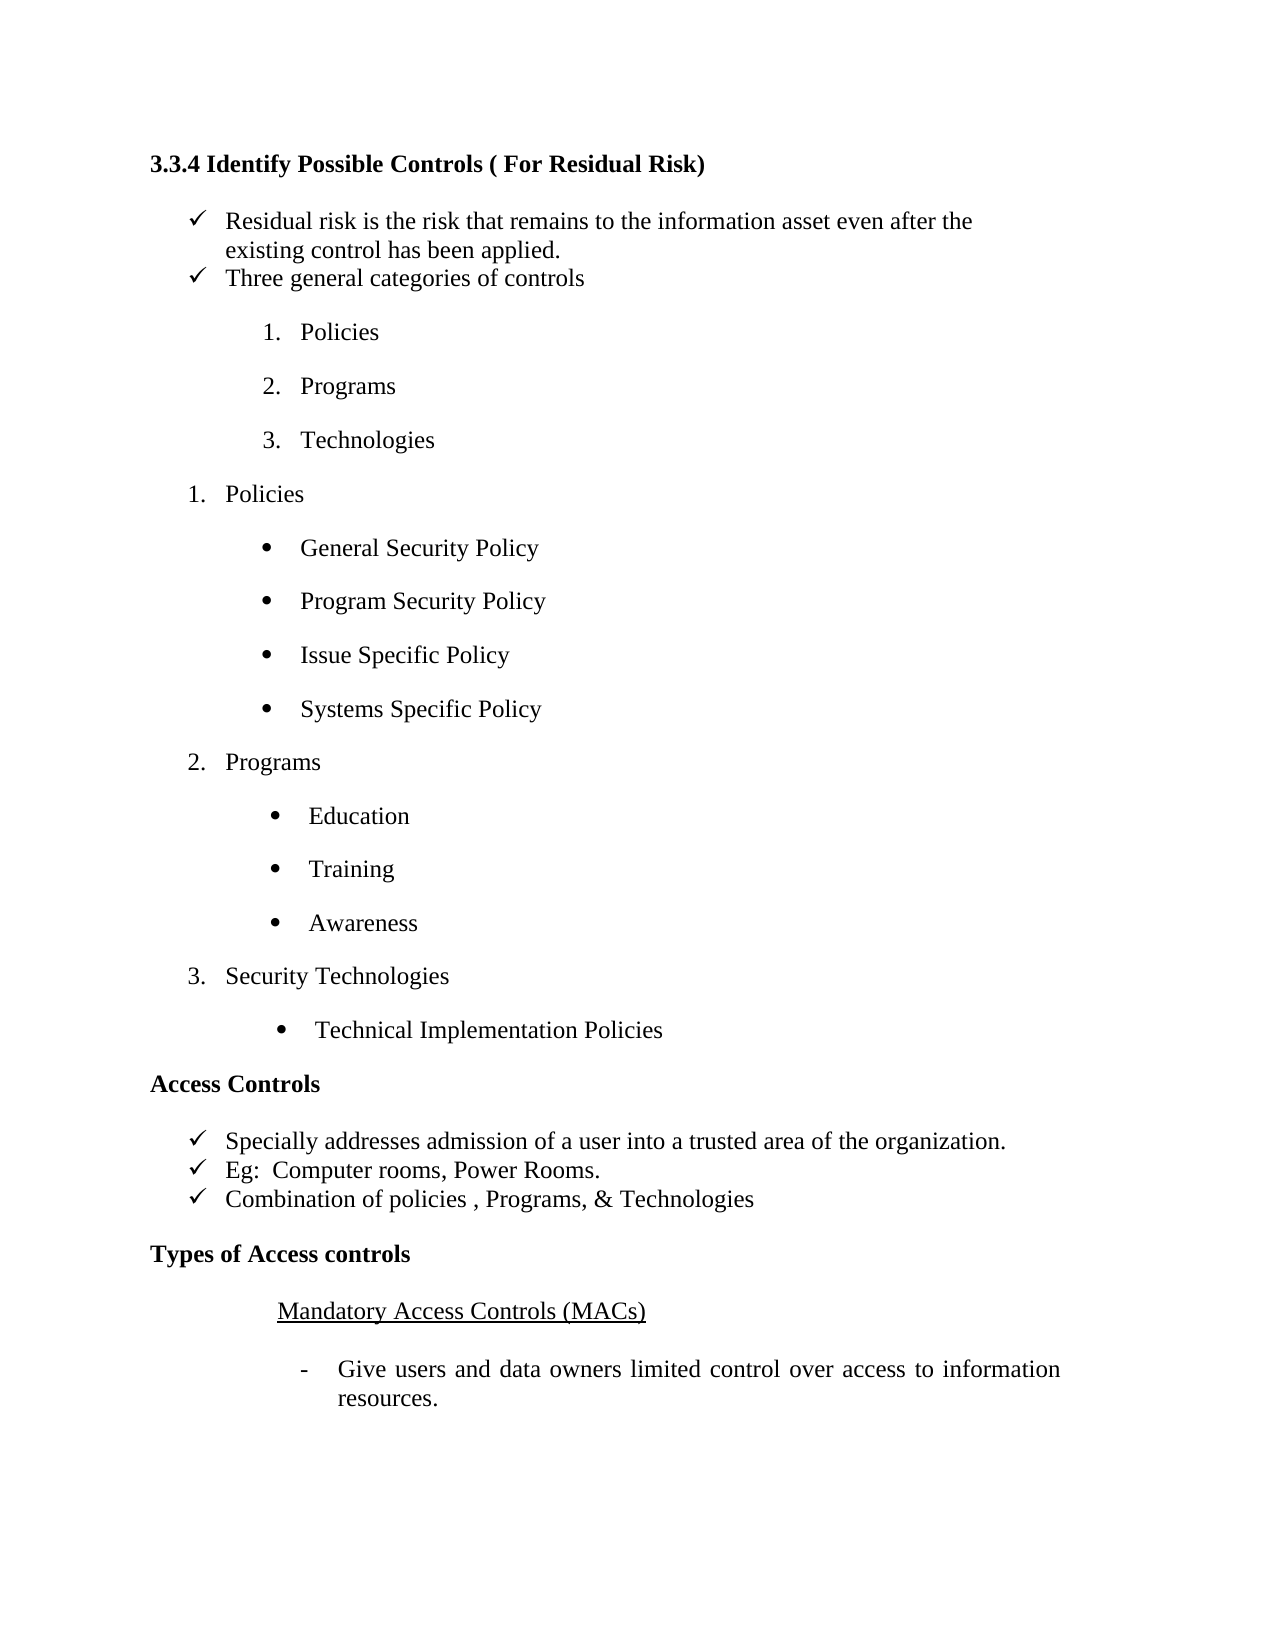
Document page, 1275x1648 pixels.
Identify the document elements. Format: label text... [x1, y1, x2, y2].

list Policies [262, 317, 1206, 346]
list Security Technologies [187, 961, 1206, 990]
list Give users and data owners limited control over access to information resources. [300, 1354, 1125, 1411]
list Three general categories of controls [187, 264, 1206, 292]
list Programs [187, 747, 1206, 776]
list Technologies [262, 425, 1206, 454]
list Policies [187, 479, 1206, 508]
text Mandatory Access Controls (MACs) [277, 1296, 1206, 1325]
list Eg: Computer rooms, Power Rooms. [187, 1156, 1206, 1184]
list Systems Specific Policy [262, 694, 1206, 722]
list Technical Implementation Policies [277, 1015, 1206, 1044]
list Residual risk is the risk that remains to the information asset even after the existing control has been applied. [187, 206, 1058, 264]
list Combination of policies , Programs, & Technologies [187, 1184, 1206, 1213]
list Programs [262, 371, 1206, 400]
list Training [271, 854, 1206, 883]
list General Security Policy [262, 533, 1206, 562]
subtitle Types of Access controls [150, 1239, 1206, 1268]
list Education [271, 801, 1206, 830]
list Specially addresses admission of a user into a trusted area of the organization. [187, 1127, 1206, 1156]
list Issue Specific Policy [262, 640, 1206, 669]
subtitle Access Controls [150, 1069, 1206, 1098]
list Awareness [271, 908, 1206, 937]
list Program Security Policy [262, 586, 1206, 615]
subtitle Identify Possible Controls ( For Residual Risk) [150, 149, 1206, 178]
